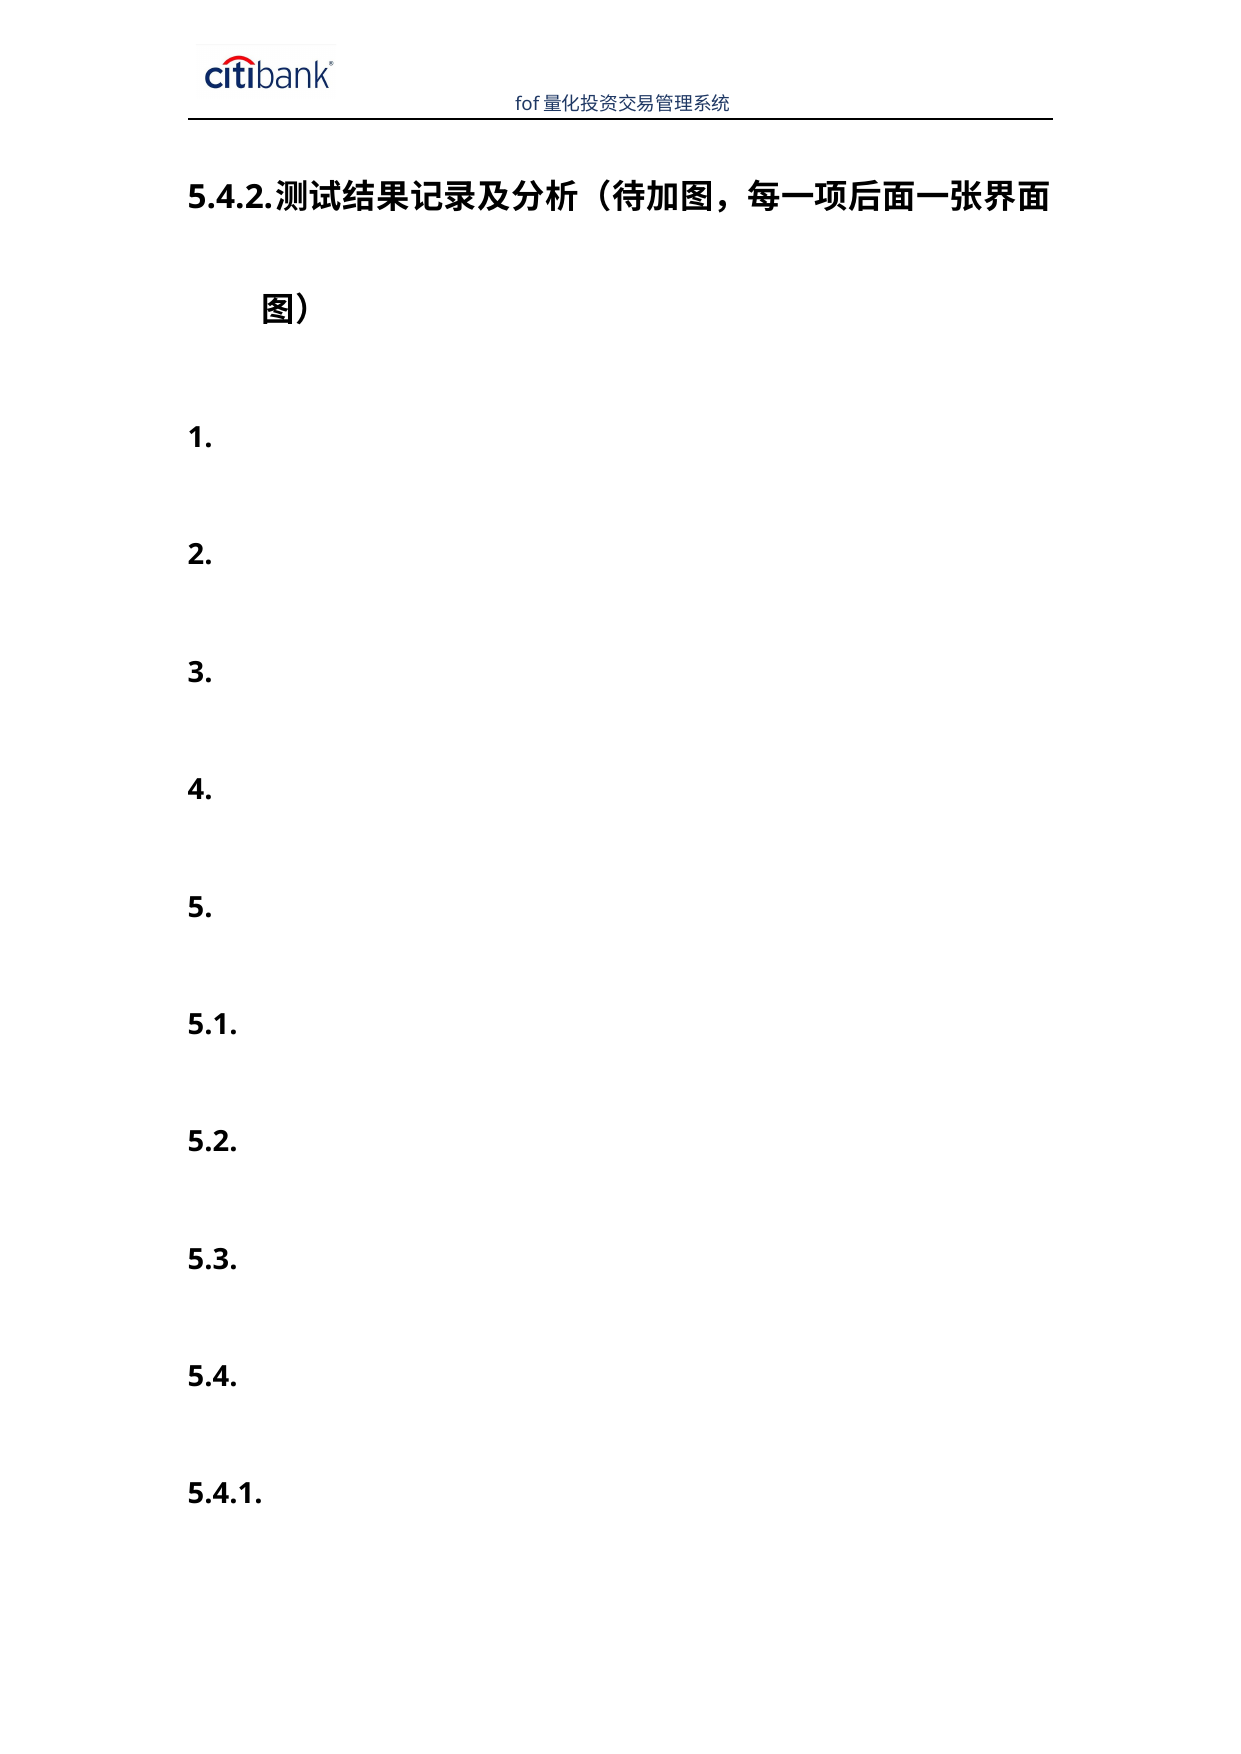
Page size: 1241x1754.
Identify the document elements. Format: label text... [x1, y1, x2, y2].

subtitle 测试结果记录及分析（待加图，每一项后面一张界面图） [187, 162, 1053, 339]
picture [195, 44, 337, 99]
